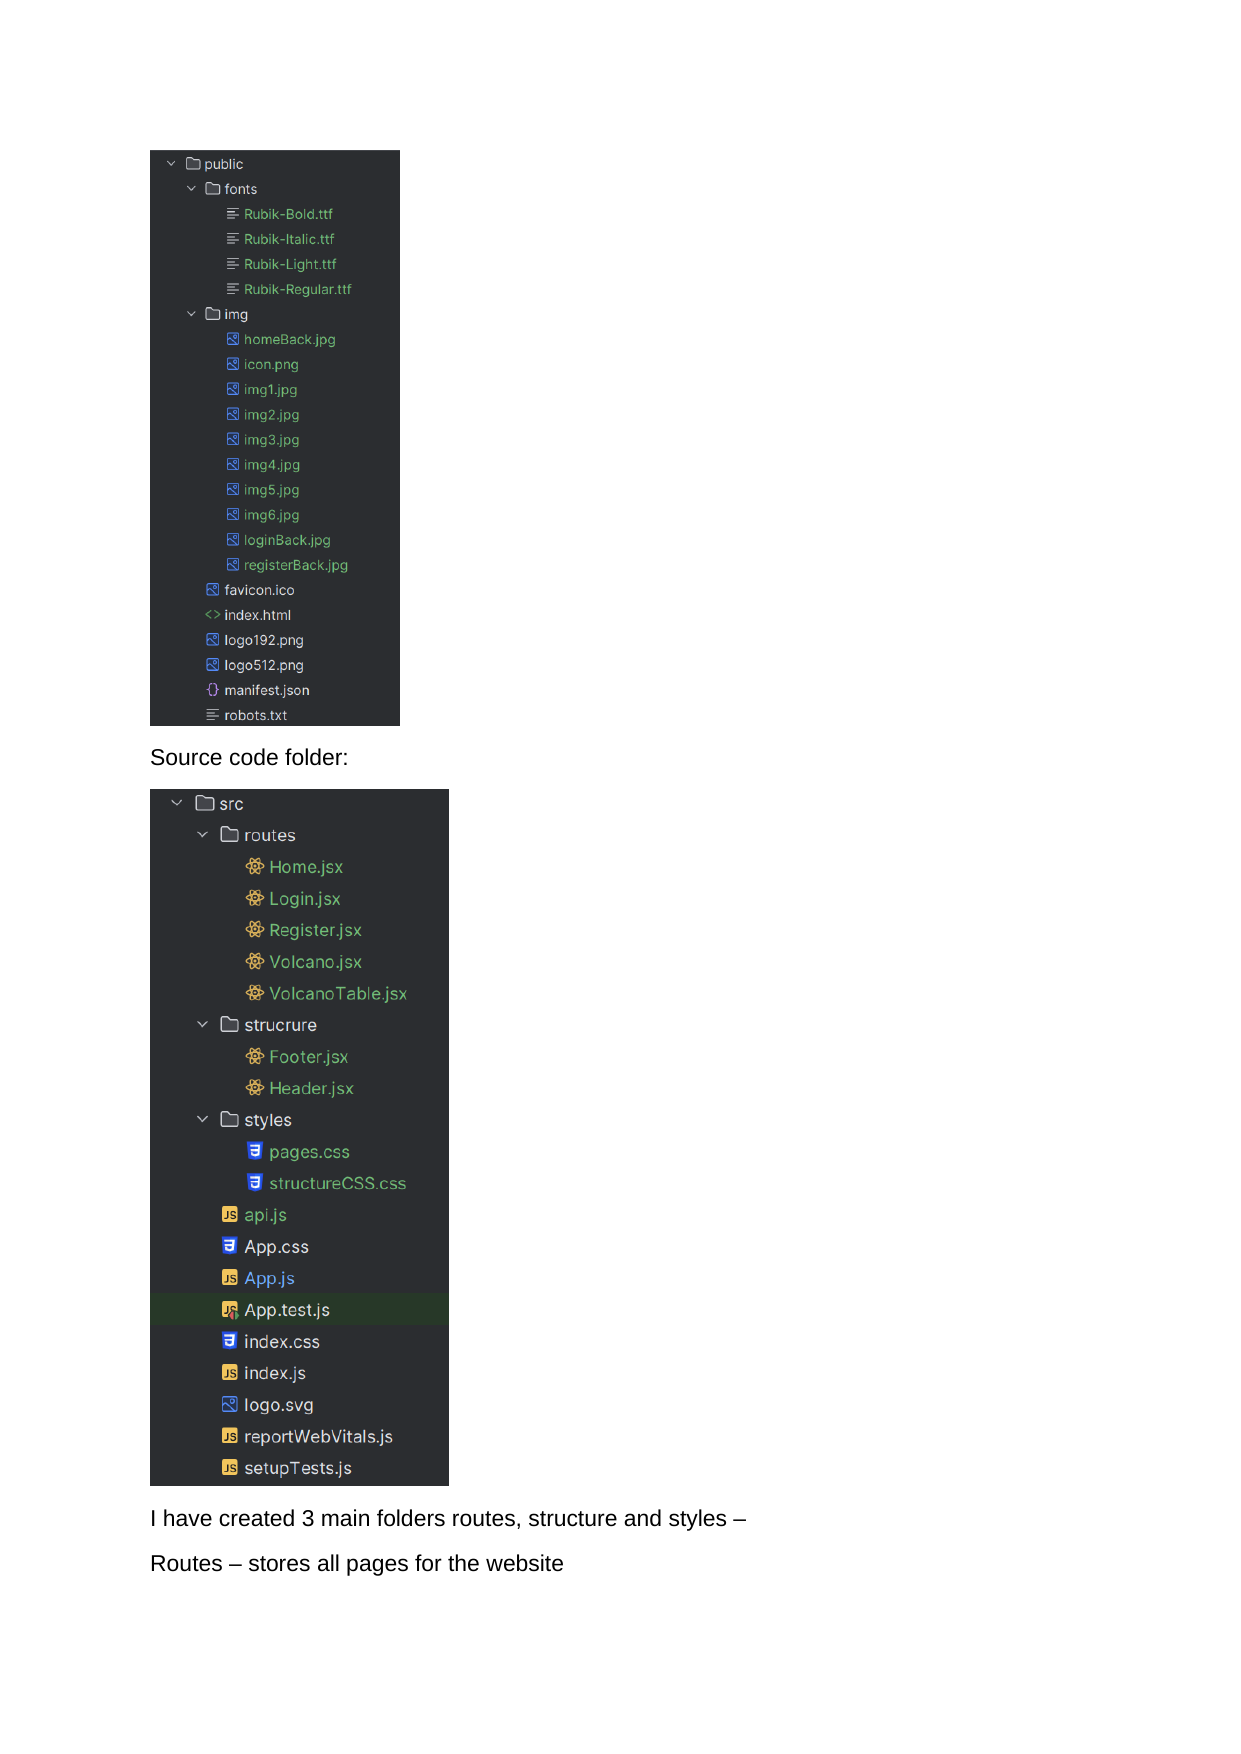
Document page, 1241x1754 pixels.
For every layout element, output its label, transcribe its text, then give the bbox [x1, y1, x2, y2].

text I have created 3 main folders routes, structure and styles – [150, 1505, 1090, 1531]
text Source code folder: [150, 744, 1090, 770]
text Routes – stores all pages for the website [150, 1550, 1090, 1576]
picture [150, 789, 449, 1486]
picture [150, 150, 400, 726]
